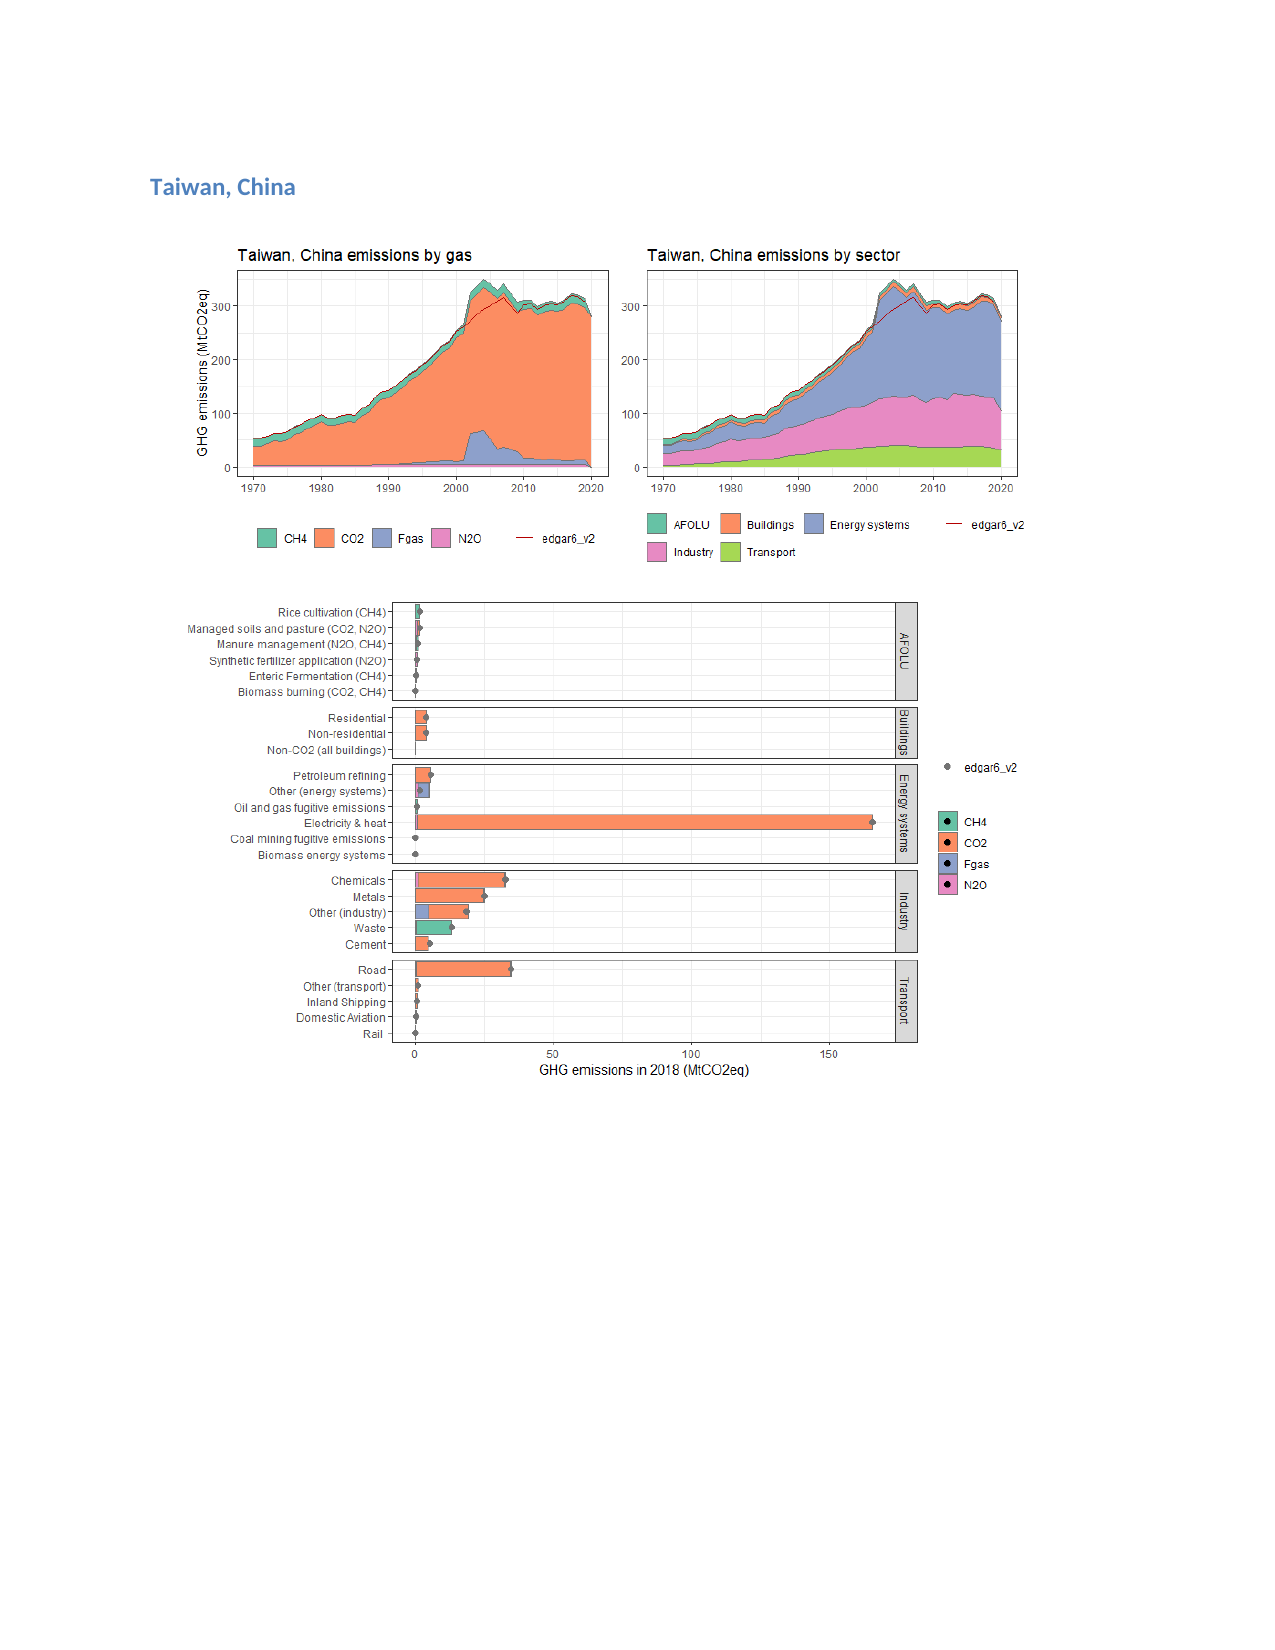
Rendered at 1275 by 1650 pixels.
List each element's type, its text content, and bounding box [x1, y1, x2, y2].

subtitle Taiwan, China [150, 171, 1125, 201]
picture [168, 220, 1044, 1096]
